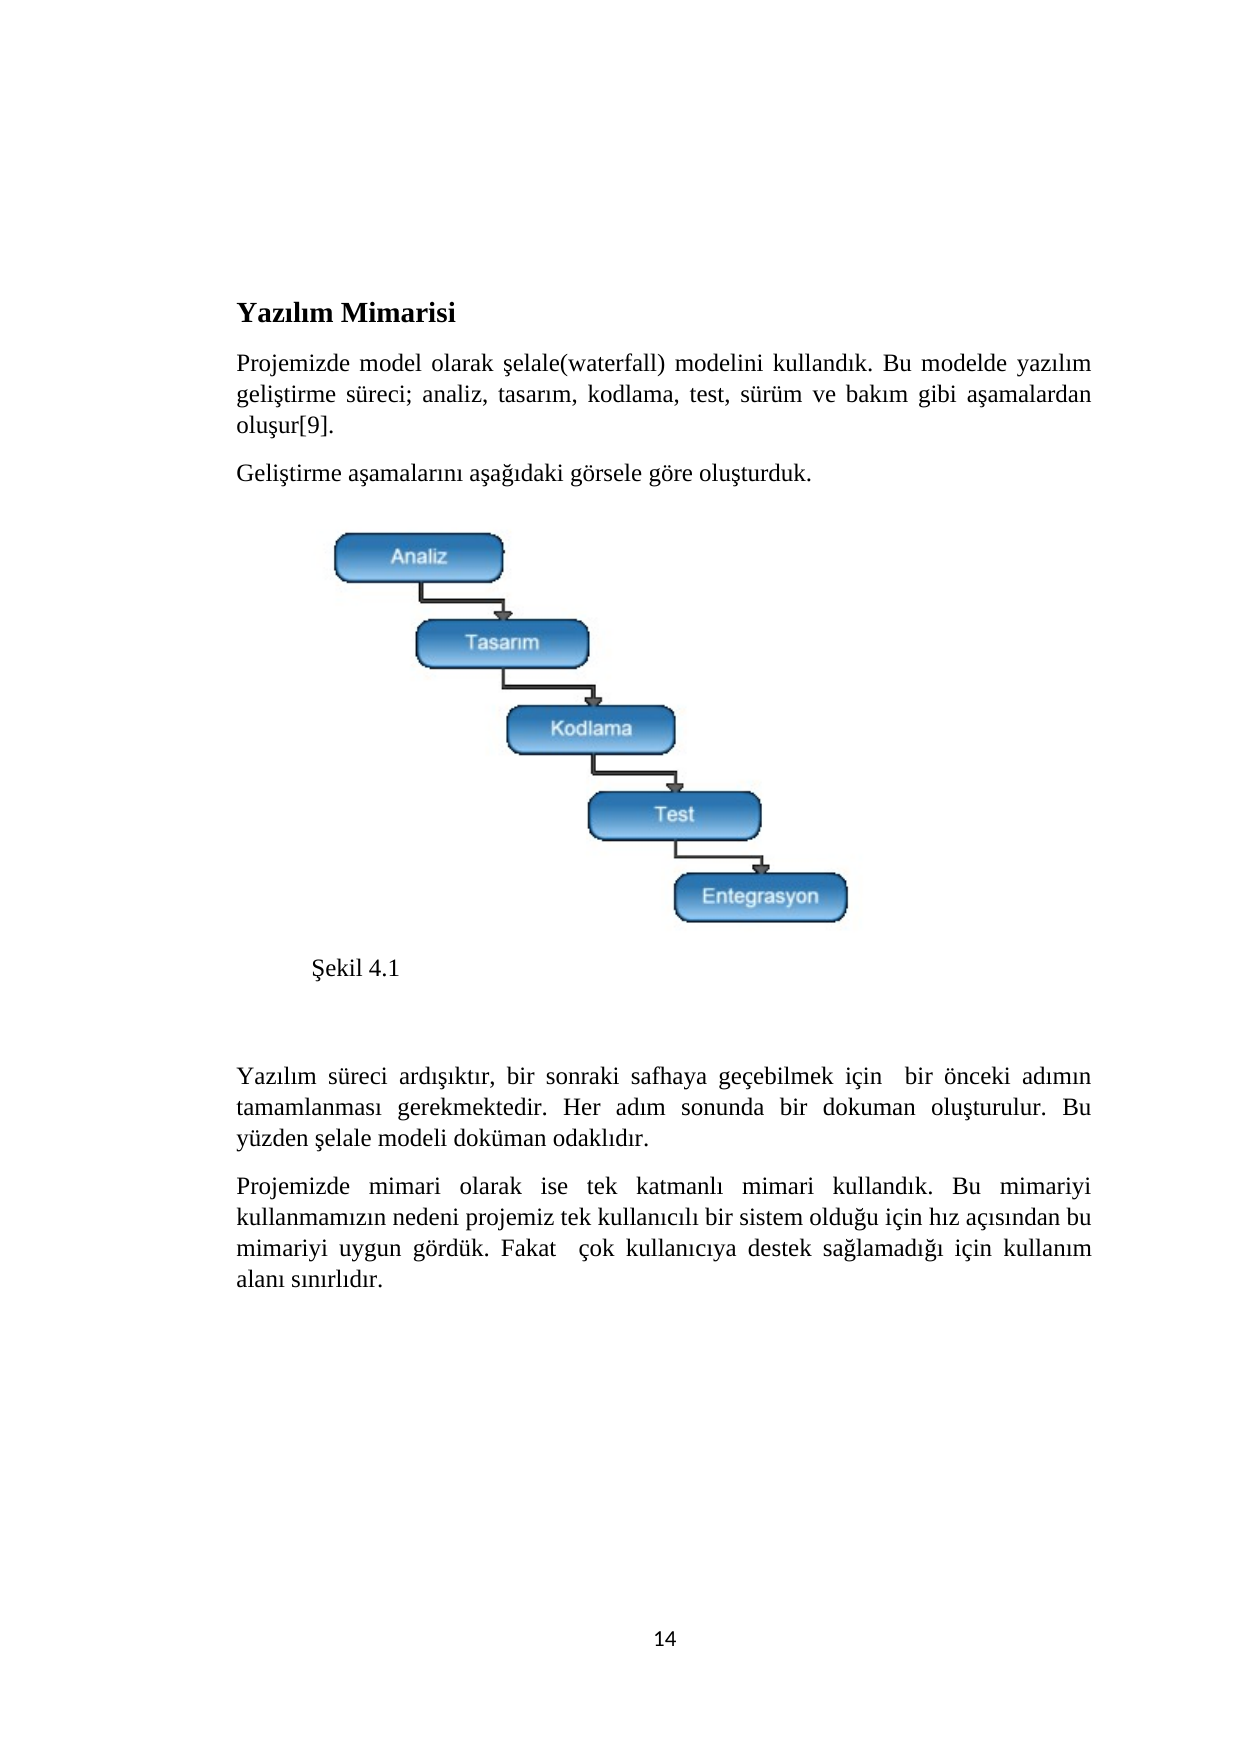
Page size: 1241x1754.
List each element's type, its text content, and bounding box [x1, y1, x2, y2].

picture [311, 505, 880, 951]
text Yazılım Mimarisi [236, 295, 1092, 329]
text Projemizde model olarak şelale(waterfall) modelini kullandık. Bu modelde yazılım geliştirme süreci; analiz, tasarım, kodlama, test, sürüm ve bakım gibi aşamalardan oluşur[9]. [236, 348, 1092, 439]
text Geliştirme aşamalarını aşağıdaki görsele göre oluşturduk. [236, 458, 1092, 487]
list Şekil 4.1 [311, 953, 1092, 982]
text Projemizde mimari olarak ise tek katmanlı mimari kullandık. Bu mimariyi kullanmamızın nedeni projemiz tek kullanıcılı bir sistem olduğu için hız açısından bu mimariyi uygun gördük. Fakat çok kullanıcıya destek sağlamadığı için kullanım alanı sınırlıdır. [236, 1171, 1092, 1293]
text Yazılım süreci ardışıktır, bir sonraki safhaya geçebilmek için bir önceki adımın tamamlanması gerekmektedir. Her adım sonunda bir dokuman oluşturulur. Bu yüzden şelale modeli doküman odaklıdır. [236, 1061, 1092, 1152]
